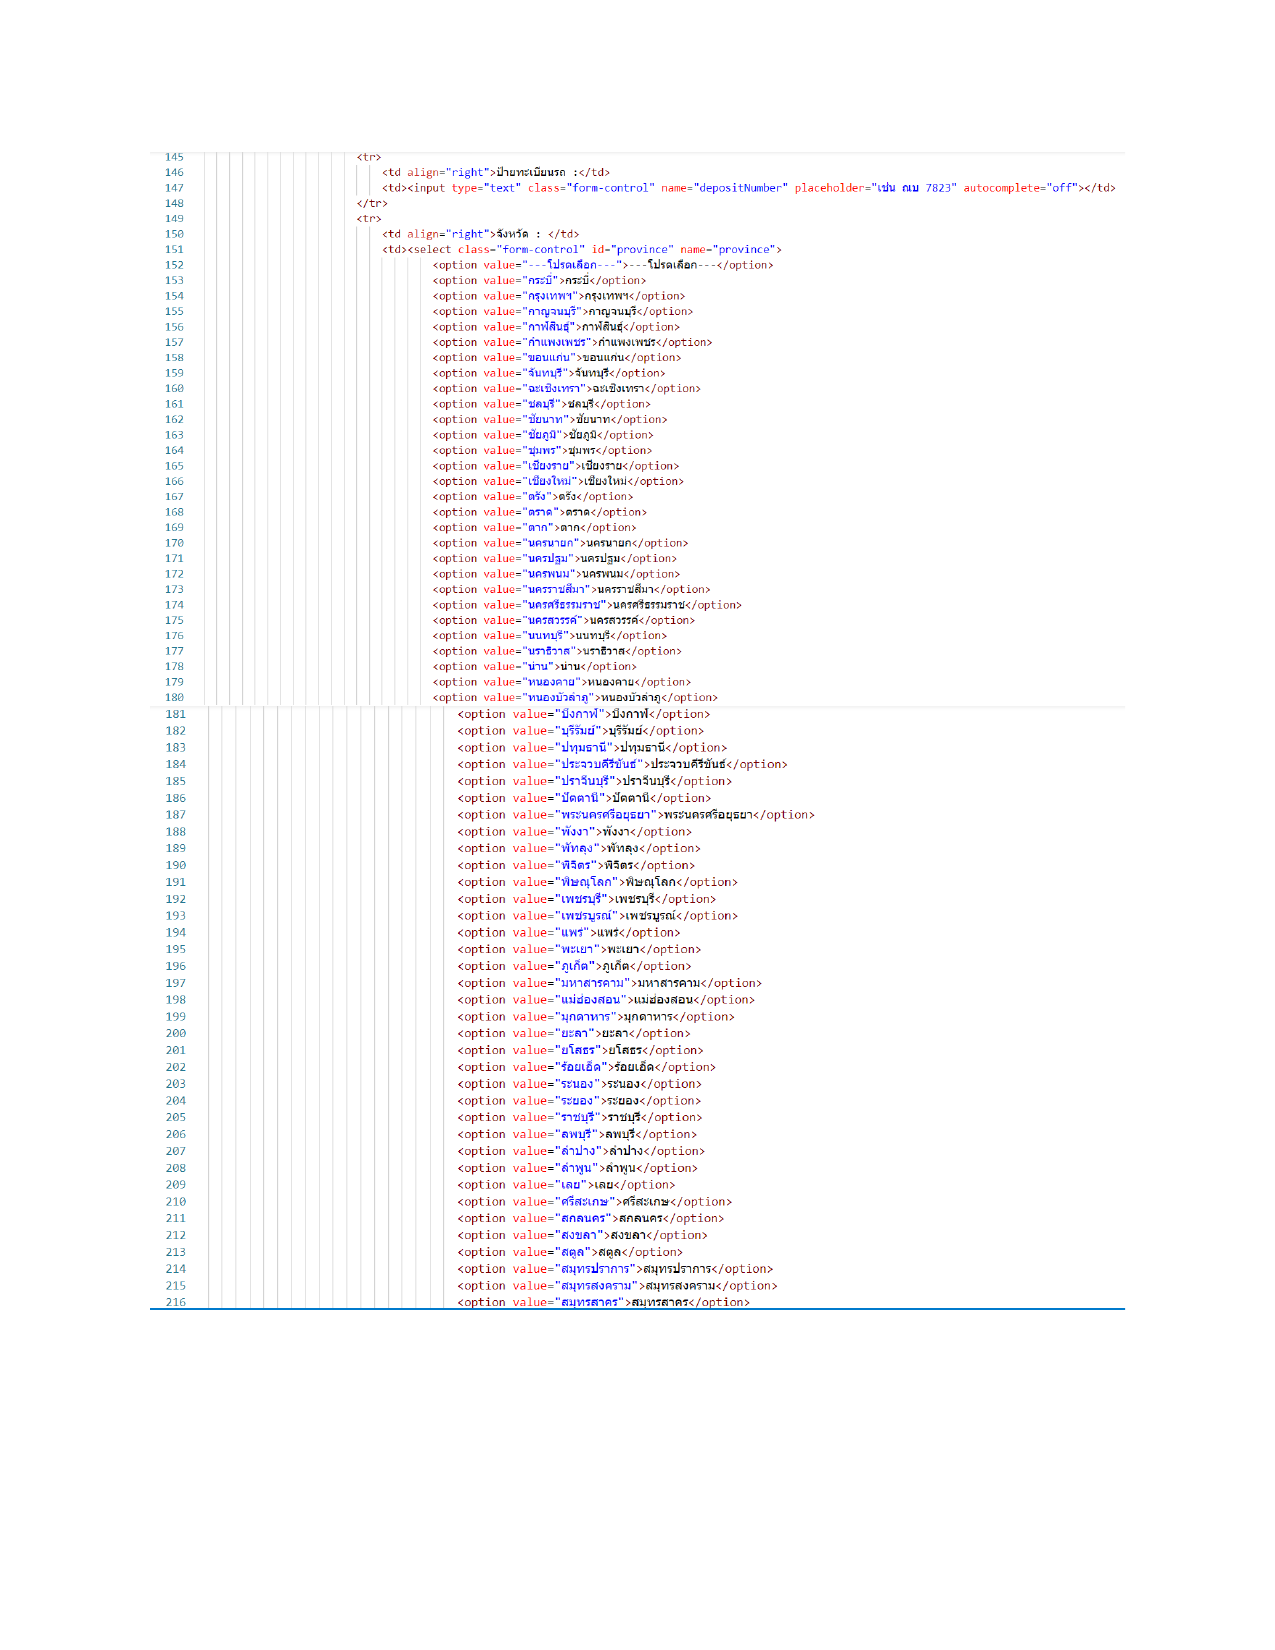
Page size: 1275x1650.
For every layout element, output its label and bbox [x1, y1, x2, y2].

picture [150, 150, 1125, 705]
picture [150, 706, 1125, 1310]
